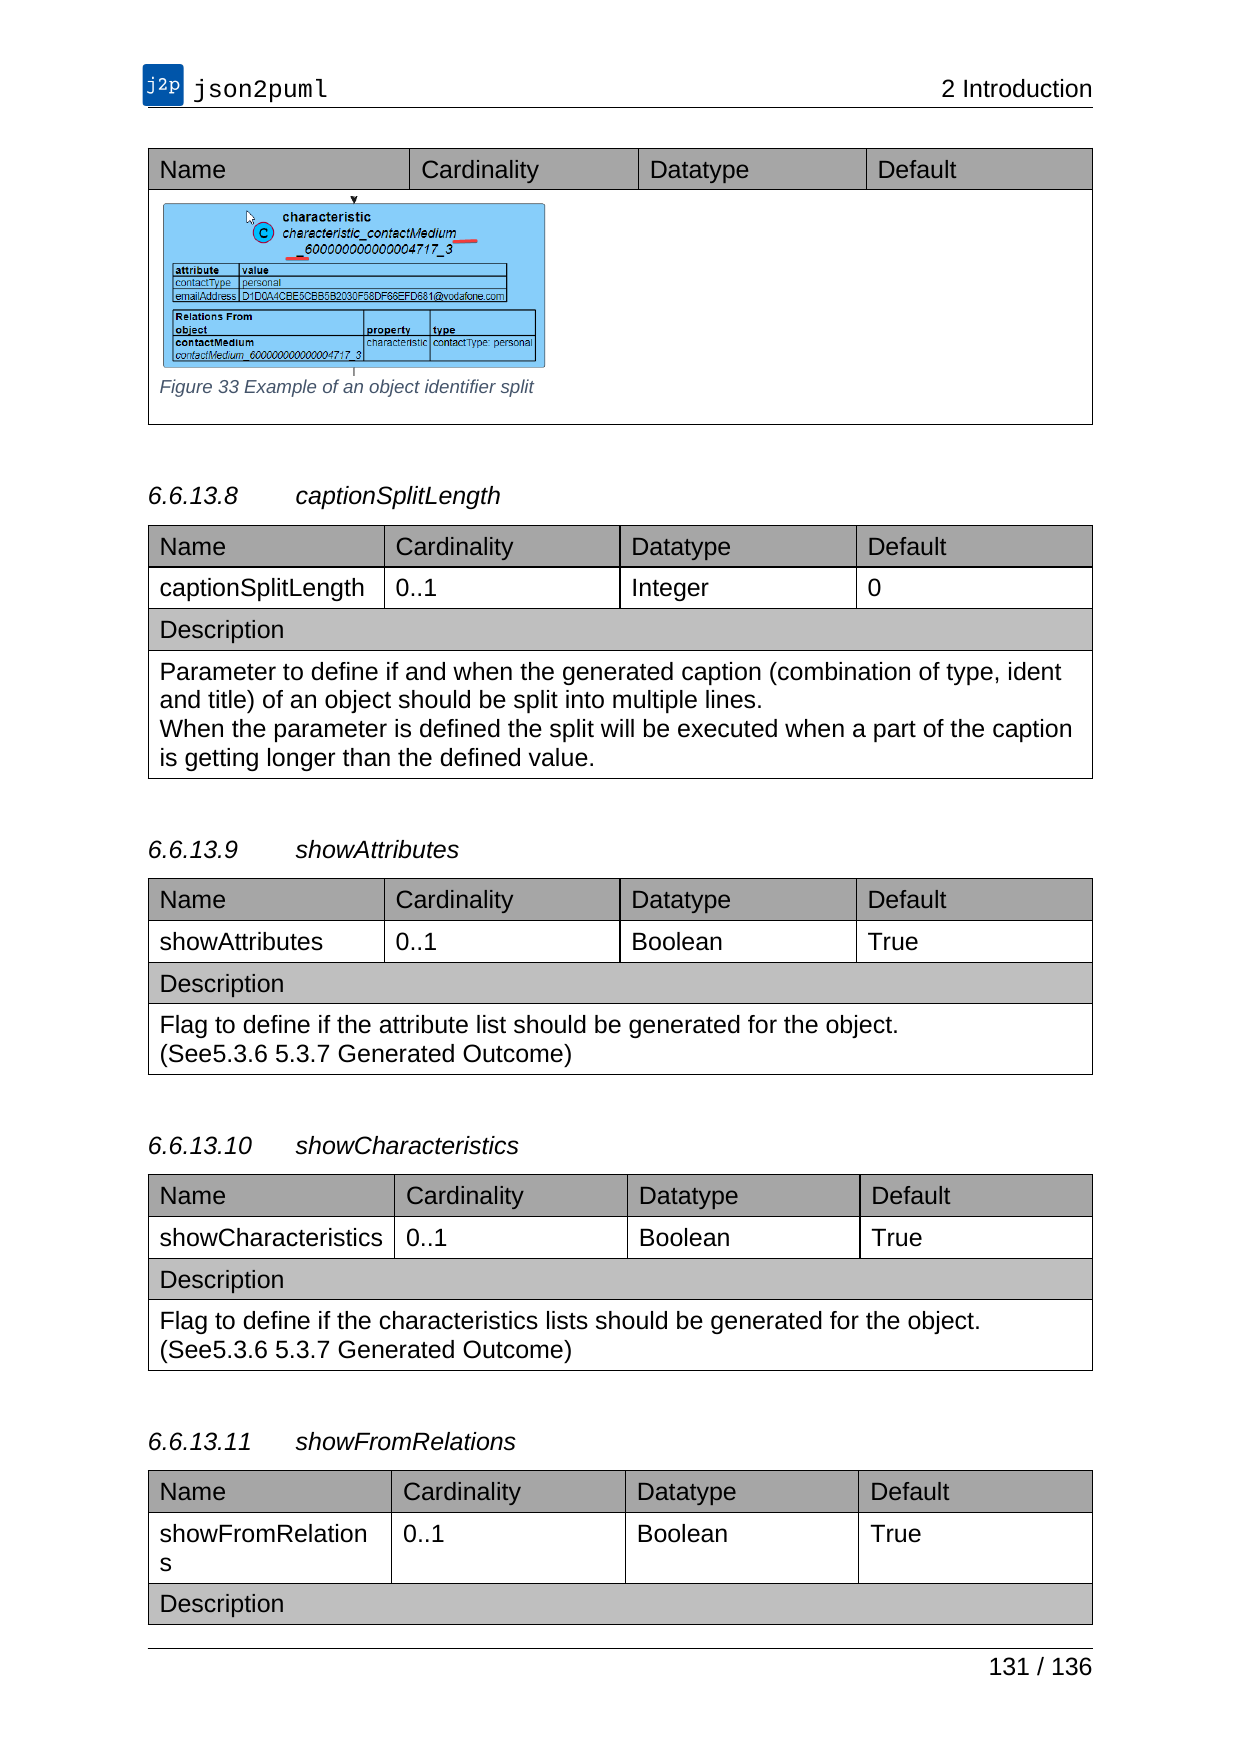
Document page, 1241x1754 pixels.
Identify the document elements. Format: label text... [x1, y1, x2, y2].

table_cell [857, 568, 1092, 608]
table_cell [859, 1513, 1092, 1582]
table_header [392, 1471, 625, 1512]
subtitle showFromRelations [148, 1427, 1093, 1456]
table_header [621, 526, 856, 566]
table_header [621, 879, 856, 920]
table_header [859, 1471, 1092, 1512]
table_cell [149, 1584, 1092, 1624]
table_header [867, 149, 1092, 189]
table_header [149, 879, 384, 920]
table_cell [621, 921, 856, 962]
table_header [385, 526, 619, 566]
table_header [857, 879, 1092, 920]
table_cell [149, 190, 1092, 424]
subtitle showAttributes [148, 835, 1093, 863]
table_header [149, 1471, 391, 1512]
picture [142, 64, 184, 106]
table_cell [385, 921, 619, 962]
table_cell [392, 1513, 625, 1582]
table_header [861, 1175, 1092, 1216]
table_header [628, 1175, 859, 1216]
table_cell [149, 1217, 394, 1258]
picture [159, 196, 550, 376]
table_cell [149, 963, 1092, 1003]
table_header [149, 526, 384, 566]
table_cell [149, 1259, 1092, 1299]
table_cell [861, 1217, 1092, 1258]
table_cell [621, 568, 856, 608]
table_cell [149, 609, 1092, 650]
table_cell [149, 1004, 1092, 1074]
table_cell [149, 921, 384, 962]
subtitle captionSplitLength [148, 481, 1093, 510]
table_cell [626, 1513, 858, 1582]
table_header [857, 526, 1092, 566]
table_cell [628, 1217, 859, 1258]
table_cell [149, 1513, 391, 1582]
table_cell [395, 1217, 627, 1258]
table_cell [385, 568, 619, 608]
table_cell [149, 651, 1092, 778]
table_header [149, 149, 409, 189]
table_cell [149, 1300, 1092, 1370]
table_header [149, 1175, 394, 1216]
subtitle showCharacteristics [148, 1131, 1093, 1159]
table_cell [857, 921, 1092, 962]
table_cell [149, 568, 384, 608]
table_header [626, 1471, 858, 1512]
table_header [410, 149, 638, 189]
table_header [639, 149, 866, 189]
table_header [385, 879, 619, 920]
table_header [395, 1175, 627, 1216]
